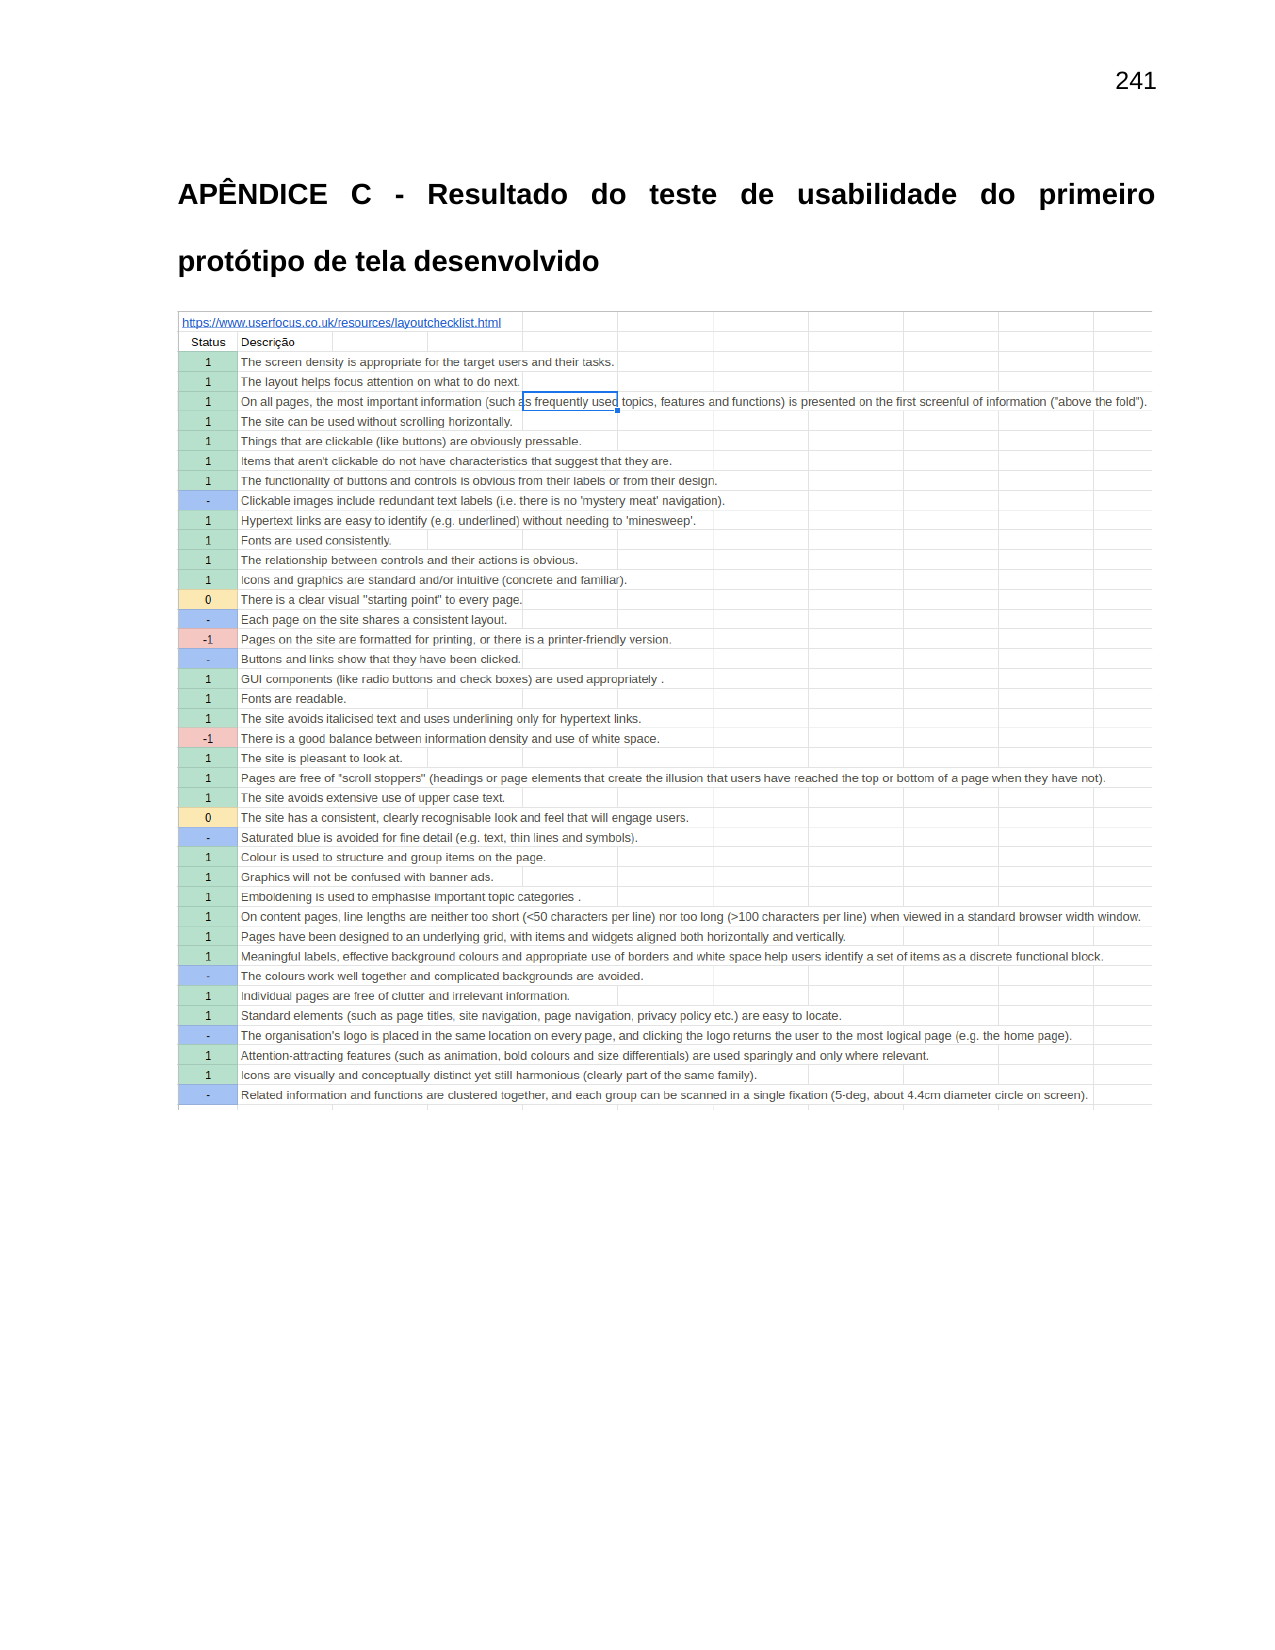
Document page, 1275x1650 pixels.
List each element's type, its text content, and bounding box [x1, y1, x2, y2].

subtitle APÊNDICE C - Resultado do teste de usabilidade do primeiro protótipo de tela desenvolvido [177, 177, 1157, 278]
picture [177, 311, 1153, 1110]
